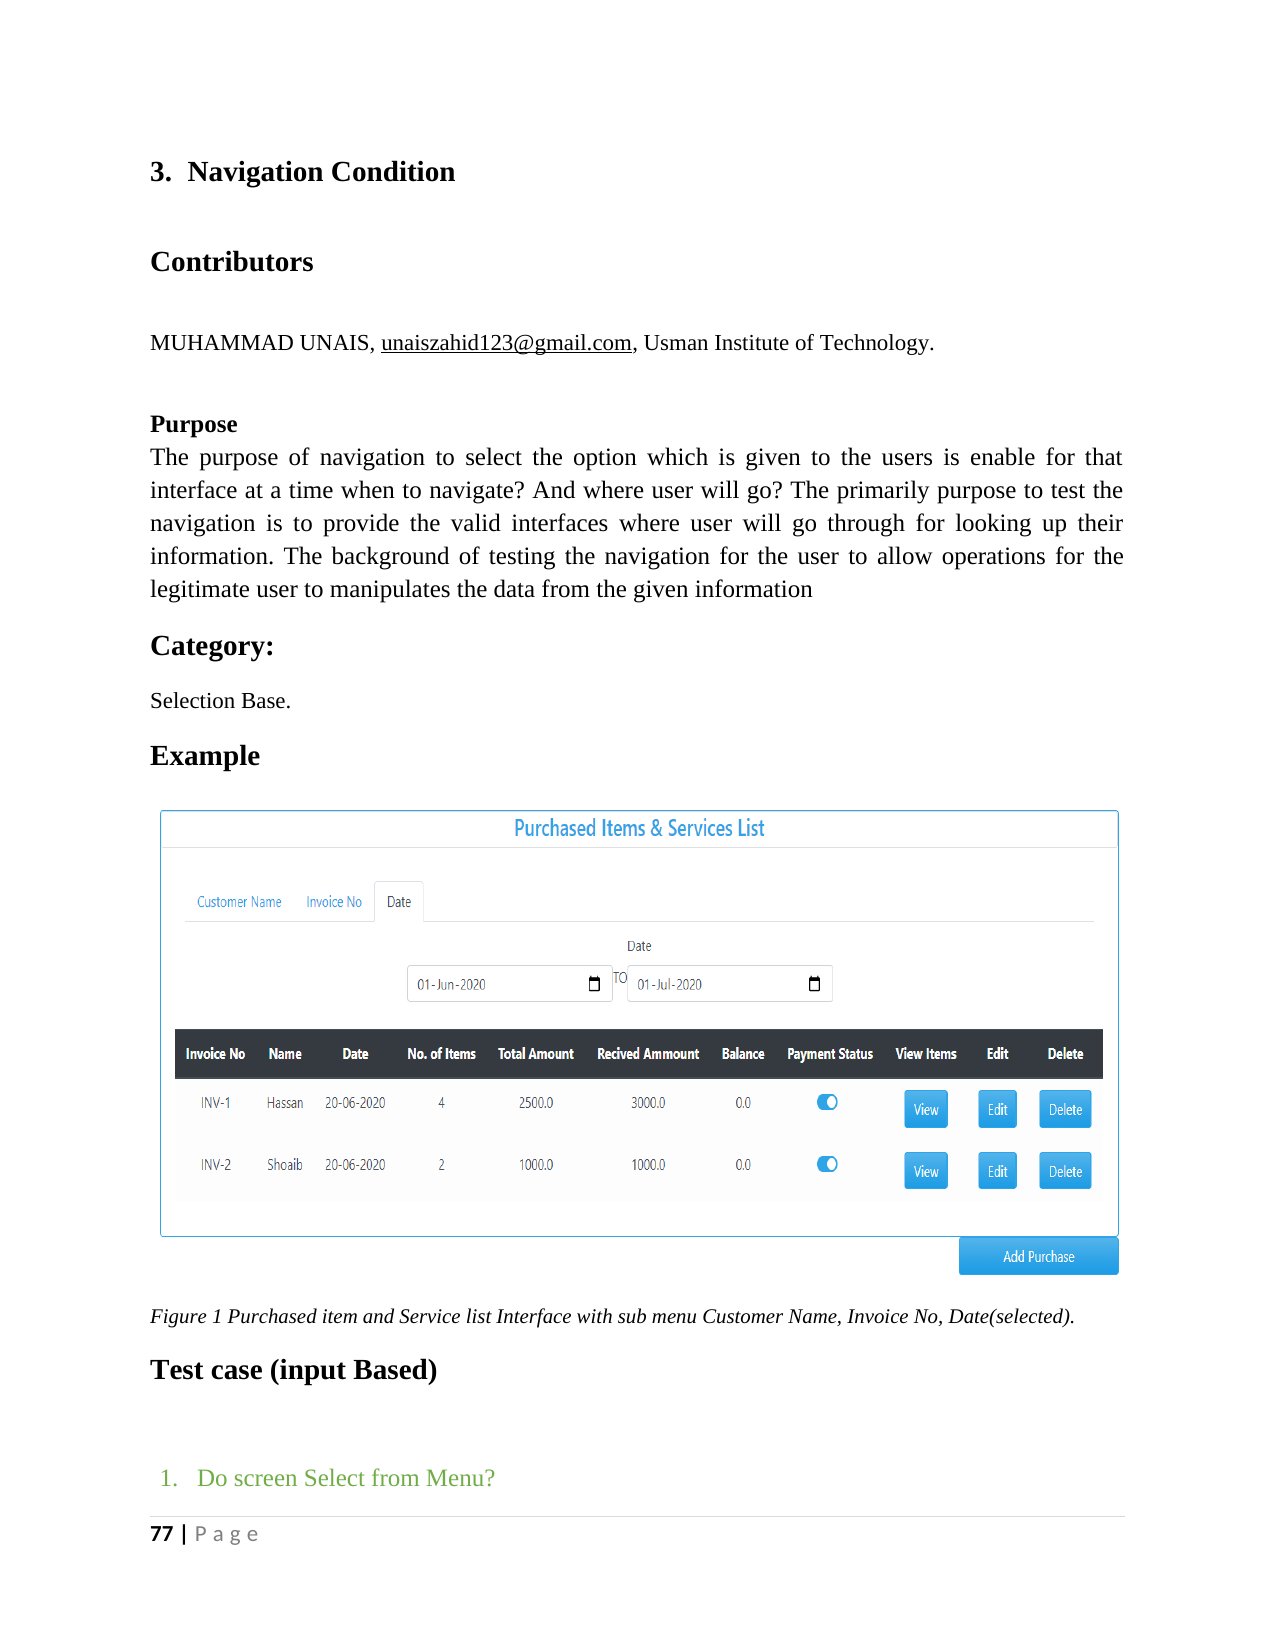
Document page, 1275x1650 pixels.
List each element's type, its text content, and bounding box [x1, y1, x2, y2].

list Do screen Select from Menu? [159, 1463, 1125, 1492]
text Test case (input Based) [150, 1352, 1125, 1386]
text Purpose The purpose of navigation to select the option which is given to the users is enable for that interface at a time when to navigate? And where user will go? The primarily purpose to test the navigation is to provide the valid interfaces where user will go through for looking up their information. The background of testing the navigation for the user to allow operations for the legitimate user to manipulates the data from the given information [150, 409, 1125, 603]
text Figure 1 Purchased item and Service list Interface with sub menu Customer Name, Invoice No, Date(selected). [150, 1304, 1125, 1328]
subtitle Contributors [150, 244, 1125, 323]
subtitle Navigation Condition [150, 154, 1125, 188]
text Example [150, 738, 1125, 772]
picture [150, 797, 1125, 1279]
text Category: [150, 628, 1125, 662]
text Selection Base. [150, 687, 1125, 714]
text MUHAMMAD UNAIS, unaiszahid123@gmail.com, Usman Institute of Technology. [150, 329, 1125, 355]
